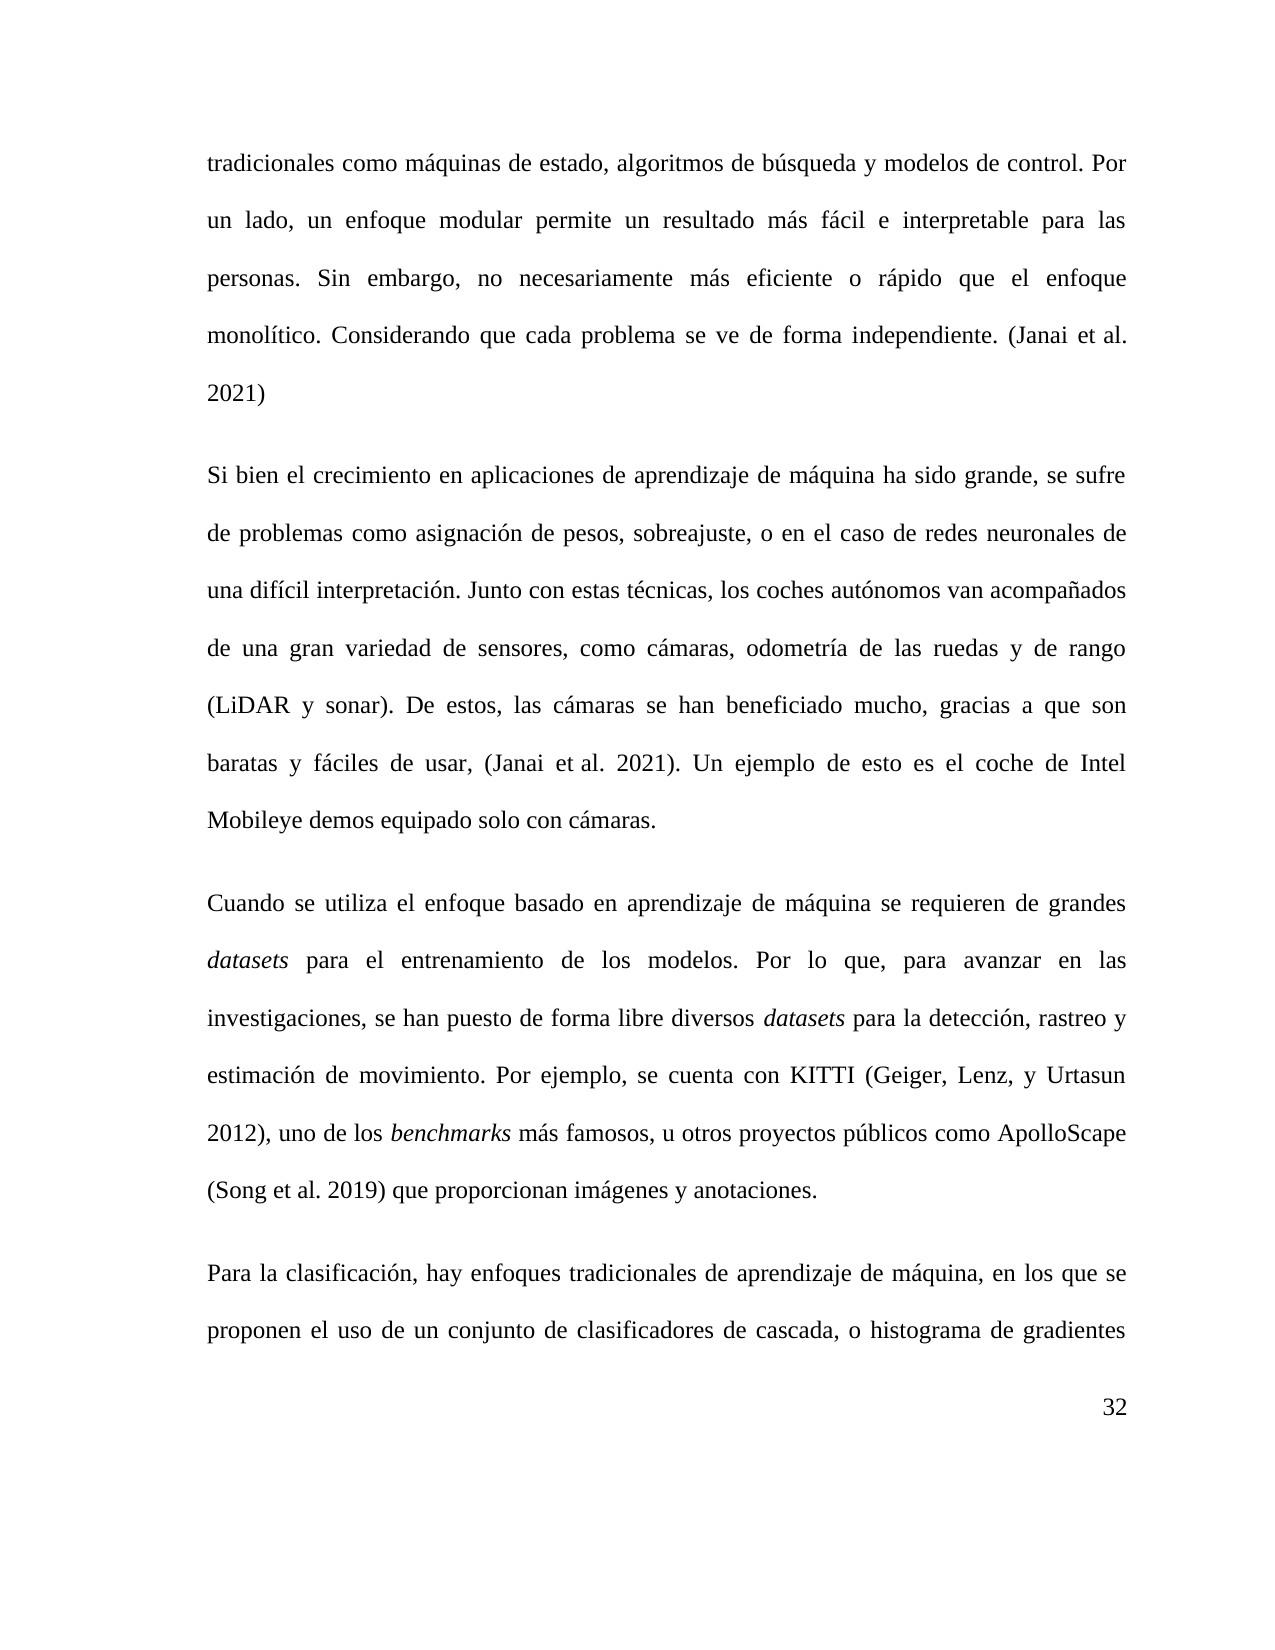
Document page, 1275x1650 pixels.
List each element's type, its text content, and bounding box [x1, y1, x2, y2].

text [207, 1258, 1127, 1344]
text Si bien el crecimiento en aplicaciones de aprendizaje de máquina ha sido grande, se sufre de problemas como asignación de pesos, sobreajuste, o en el caso de redes neuronales de una difícil interpretación. Junto con estas técnicas, los coches autónomos van acompañados de una gran variedad de sensores, como cámaras, odometría de las ruedas y de rango (LiDAR y sonar). De estos, las cámaras se han beneficiado mucho, gracias a que son baratas y fáciles de usar, (Janai et al. 2021). Un ejemplo de esto es el coche de Intel Mobileye demos equipado solo con cámaras. [207, 460, 1127, 834]
text Cuando se utiliza el enfoque basado en aprendizaje de máquina se requieren de grandes datasets para el entrenamiento de los modelos. Por lo que, para avanzar en las investigaciones, se han puesto de forma libre diversos datasets para la detección, rastreo y estimación de movimiento. Por ejemplo, se cuenta con KITTI (Geiger, Lenz, y Urtasun 2012), uno de los benchmarks más famosos, u otros proyectos públicos como ApolloScape (Song et al. 2019) que proporcionan imágenes y anotaciones. [207, 888, 1127, 1204]
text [207, 148, 1127, 406]
